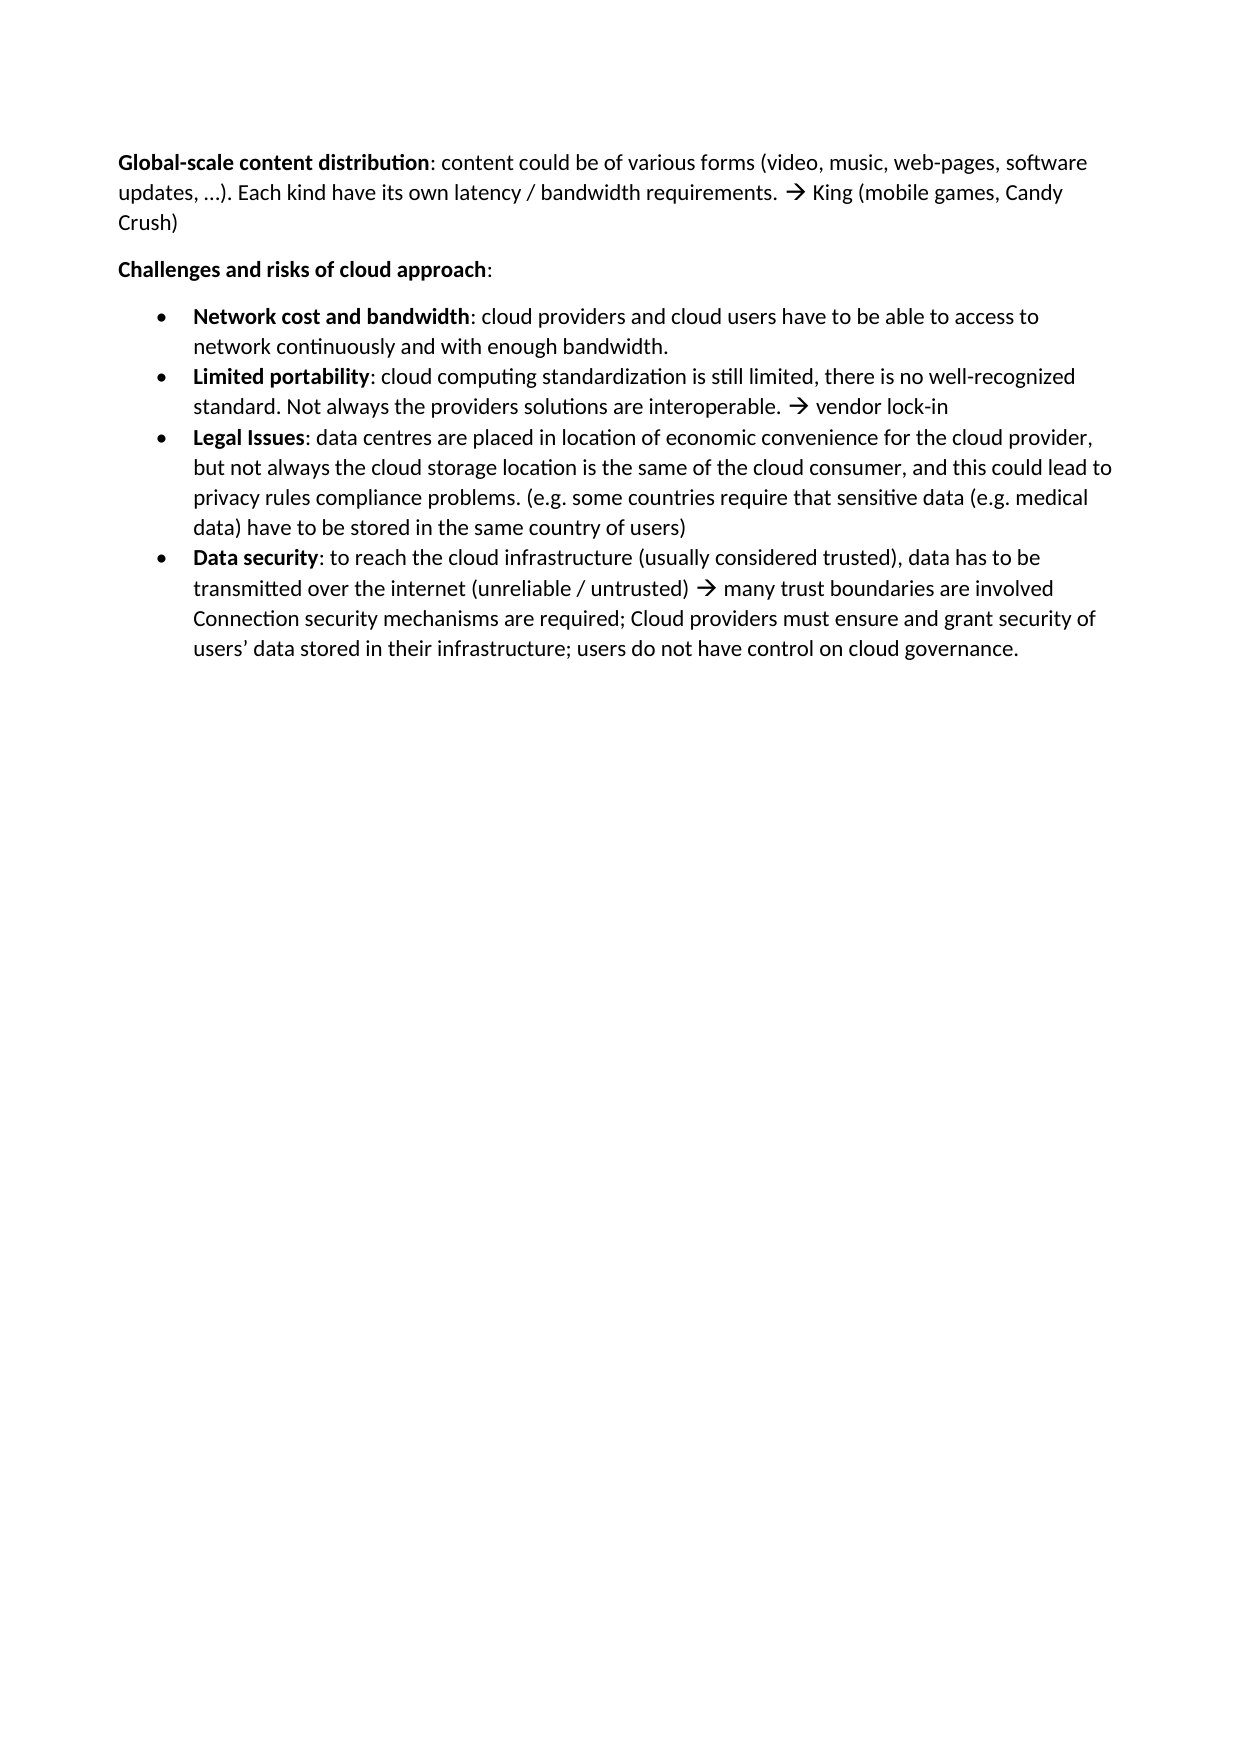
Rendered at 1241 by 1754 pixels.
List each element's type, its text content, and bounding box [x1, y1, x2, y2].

text Challenges and risks of cloud approach: [118, 255, 1122, 283]
list Network cost and bandwidth: cloud providers and cloud users have to be able to access to network continuously and with enough bandwidth. [156, 302, 1122, 360]
list Legal Issues: data centres are placed in location of economic convenience for the cloud provider, but not always the cloud storage location is the same of the cloud consumer, and this could lead to privacy rules compliance problems. (e.g. some countries require that sensitive data (e.g. medical data) have to be stored in the same country of users) [156, 423, 1122, 541]
text Global-scale content distribution: content could be of various forms (video, music, web-pages, software updates, …). Each kind have its own latency / bandwidth requirements. King (mobile games, Candy Crush) [118, 148, 1122, 236]
list Data security: to reach the cloud infrastructure (usually considered trusted), data has to be transmitted over the internet (unreliable / untrusted) many trust boundaries are involved Connection security mechanisms are required; Cloud providers must ensure and grant security of users’ data stored in their infrastructure; users do not have control on cloud governance. [156, 543, 1122, 662]
list Limited portability: cloud computing standardization is still limited, there is no well-recognized standard. Not always the providers solutions are interoperable. vendor lock-in [156, 362, 1122, 420]
